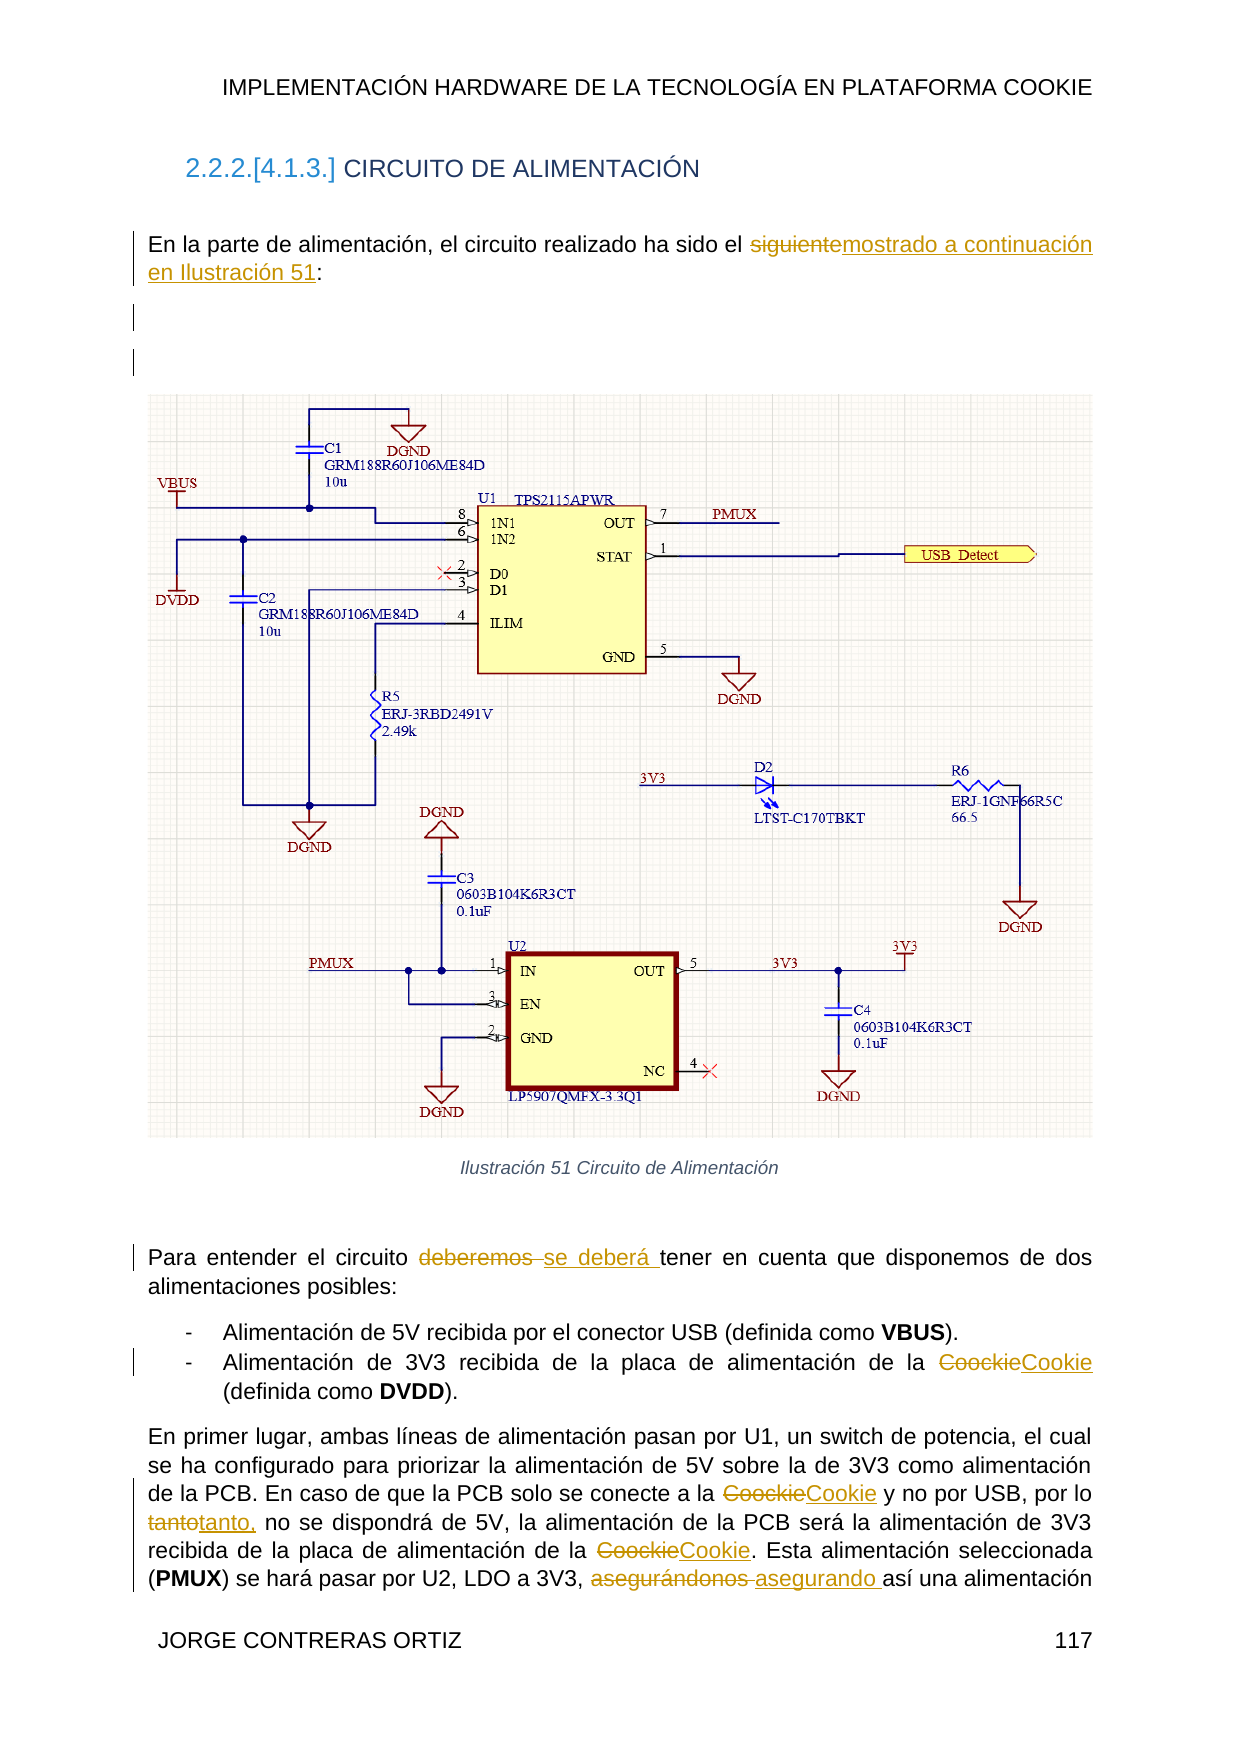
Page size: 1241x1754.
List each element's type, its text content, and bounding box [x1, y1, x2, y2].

list Alimentación de 3V3 recibida de la placa de alimentación de la (definida como DVDD). [185, 1348, 1092, 1404]
picture [147, 394, 1093, 1138]
text Ilustración Circuito de Alimentación [148, 1157, 1092, 1178]
text En la parte de alimentación, el circuito realizado ha sido el : [148, 231, 1092, 286]
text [148, 1423, 1092, 1592]
list Alimentación de 5V recibida por el conector USB (definida como VBUS). [185, 1318, 1092, 1346]
subtitle CIRCUITO DE ALIMENTACIÓN [185, 152, 1092, 183]
text Para entender el circuito tener en cuenta que disponemos de dos alimentaciones posibles: [148, 1244, 1092, 1299]
